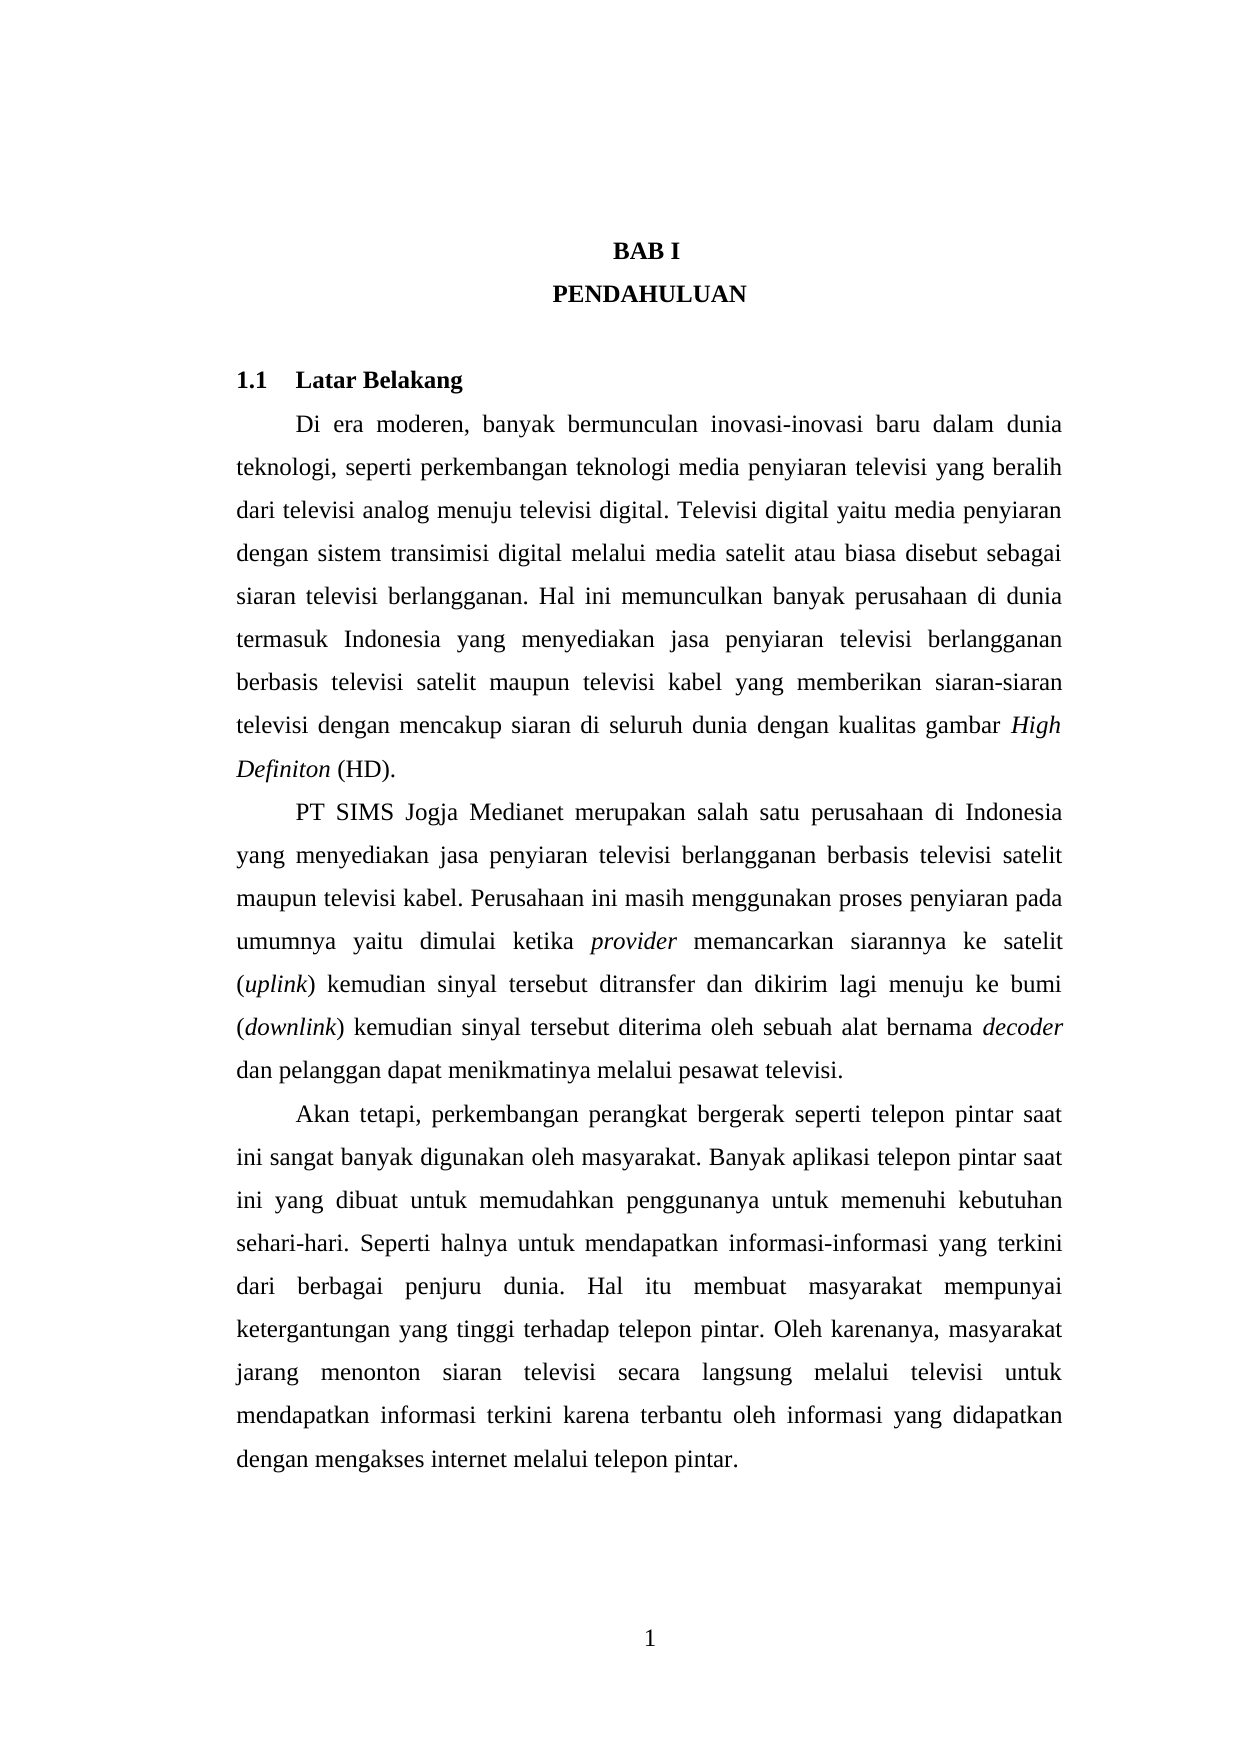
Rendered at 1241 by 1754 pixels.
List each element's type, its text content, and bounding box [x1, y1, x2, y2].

subtitle Latar Belakang [236, 366, 1063, 394]
text PT SIMS Jogja Medianet merupakan salah satu perusahaan di Indonesia yang menyediakan jasa penyiaran televisi berlangganan berbasis televisi satelit maupun televisi kabel. Perusahaan ini masih menggunakan proses penyiaran pada umumnya yaitu dimulai ketika provider memancarkan siarannya ke satelit (uplink) kemudian sinyal tersebut ditransfer dan dikirim lagi menuju ke bumi (downlink) kemudian sinyal tersebut diterima oleh sebuah alat bernama decoder dan pelanggan dapat menikmatinya melalui pesawat televisi. [236, 797, 1063, 1084]
text Di era moderen, banyak bermunculan inovasi-inovasi baru dalam dunia teknologi, seperti perkembangan teknologi media penyiaran televisi yang beralih dari televisi analog menuju televisi digital. Televisi digital yaitu media penyiaran dengan sistem transimisi digital melalui media satelit atau biasa disebut sebagai siaran televisi berlangganan. Hal ini memunculkan banyak perusahaan di dunia termasuk Indonesia yang menyediakan jasa penyiaran televisi berlangganan berbasis televisi satelit maupun televisi kabel yang memberikan siaran-siaran televisi dengan mencakup siaran di seluruh dunia dengan kualitas gambar High Definiton (HD). [236, 409, 1063, 782]
subtitle BAB I PENDAHULUAN [236, 236, 1063, 308]
text Akan tetapi, perkembangan perangkat bergerak seperti telepon pintar saat ini sangat banyak digunakan oleh masyarakat. Banyak aplikasi telepon pintar saat ini yang dibuat untuk memudahkan penggunanya untuk memenuhi kebutuhan sehari-hari. Seperti halnya untuk mendapatkan informasi-informasi yang terkini dari berbagai penjuru dunia. Hal itu membuat masyarakat mempunyai ketergantungan yang tinggi terhadap telepon pintar. Oleh karenanya, masyarakat jarang menonton siaran televisi secara langsung melalui televisi untuk mendapatkan informasi terkini karena terbantu oleh informasi yang didapatkan dengan mengakses internet melalui telepon pintar. [236, 1099, 1063, 1472]
